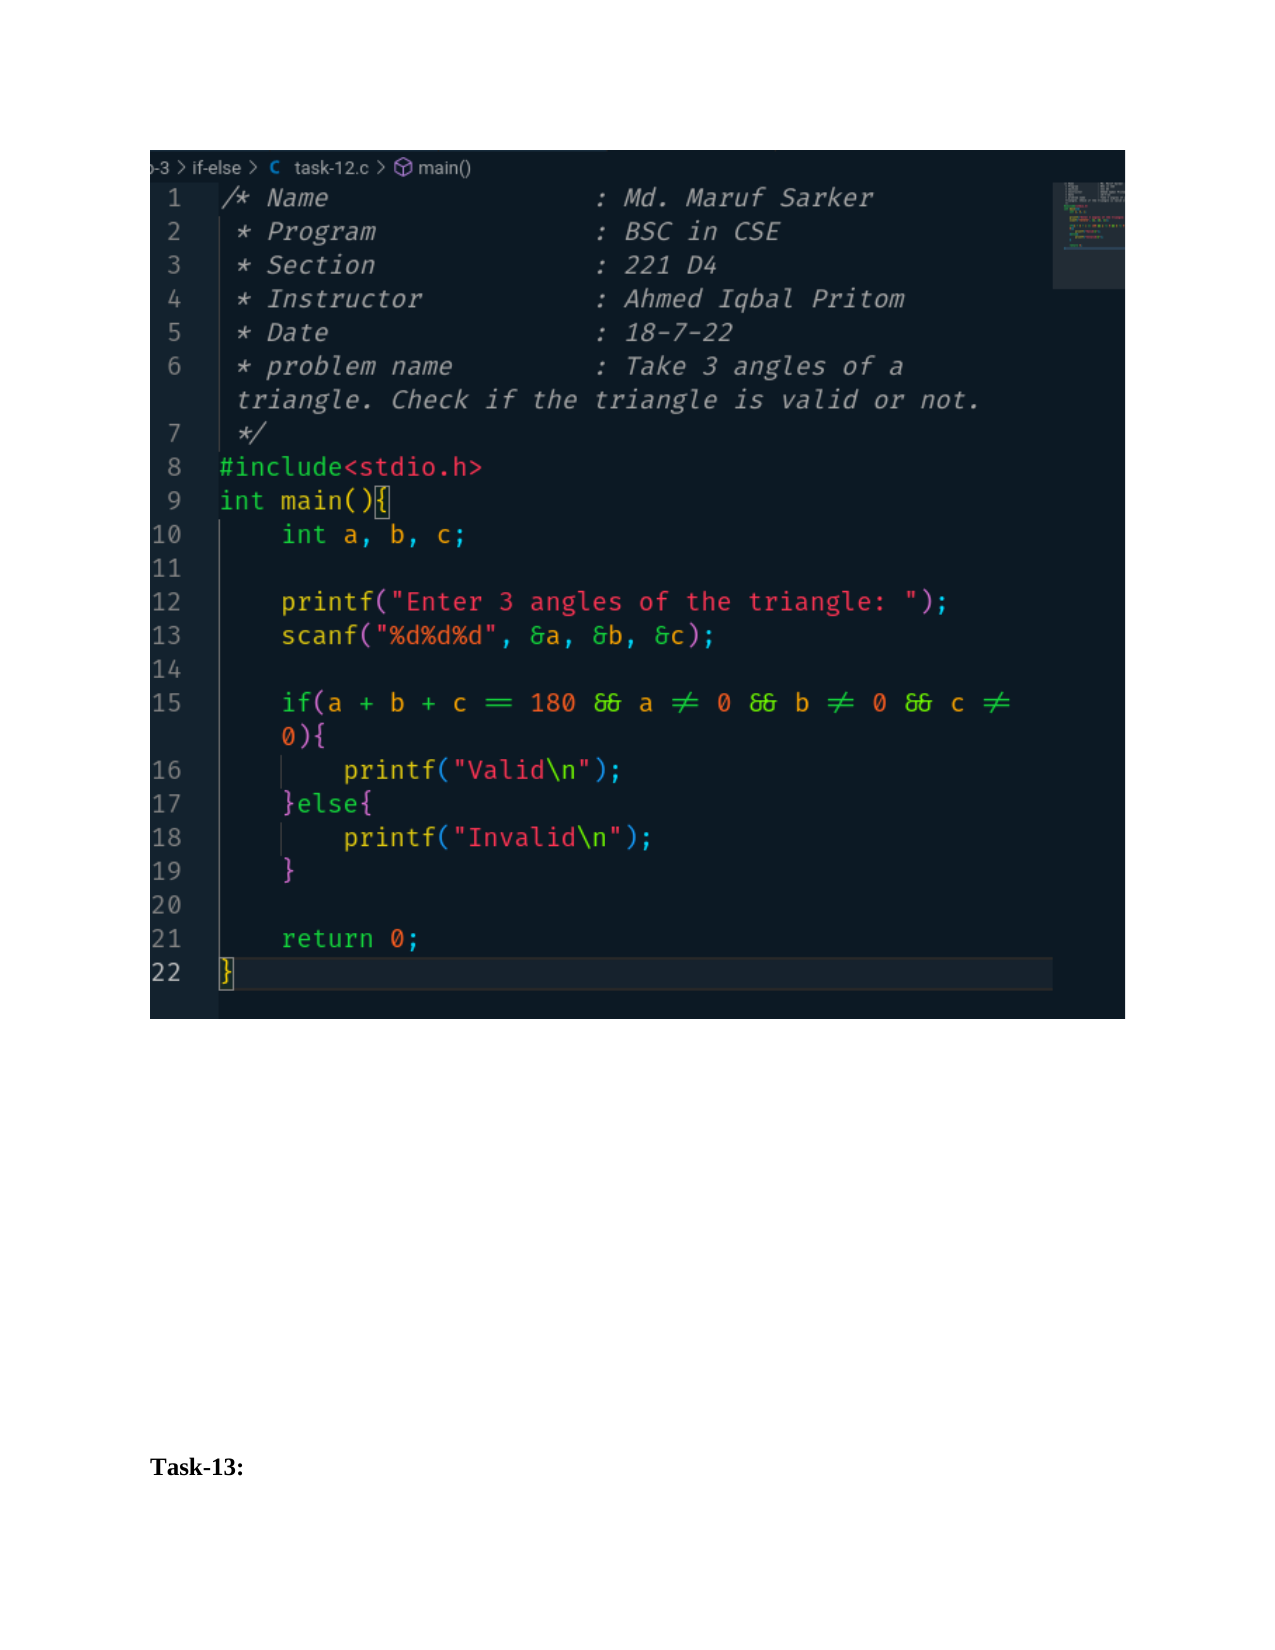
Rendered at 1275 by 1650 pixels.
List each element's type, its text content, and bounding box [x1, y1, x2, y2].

picture [150, 150, 1125, 1019]
text Task-13: [150, 1452, 1125, 1481]
